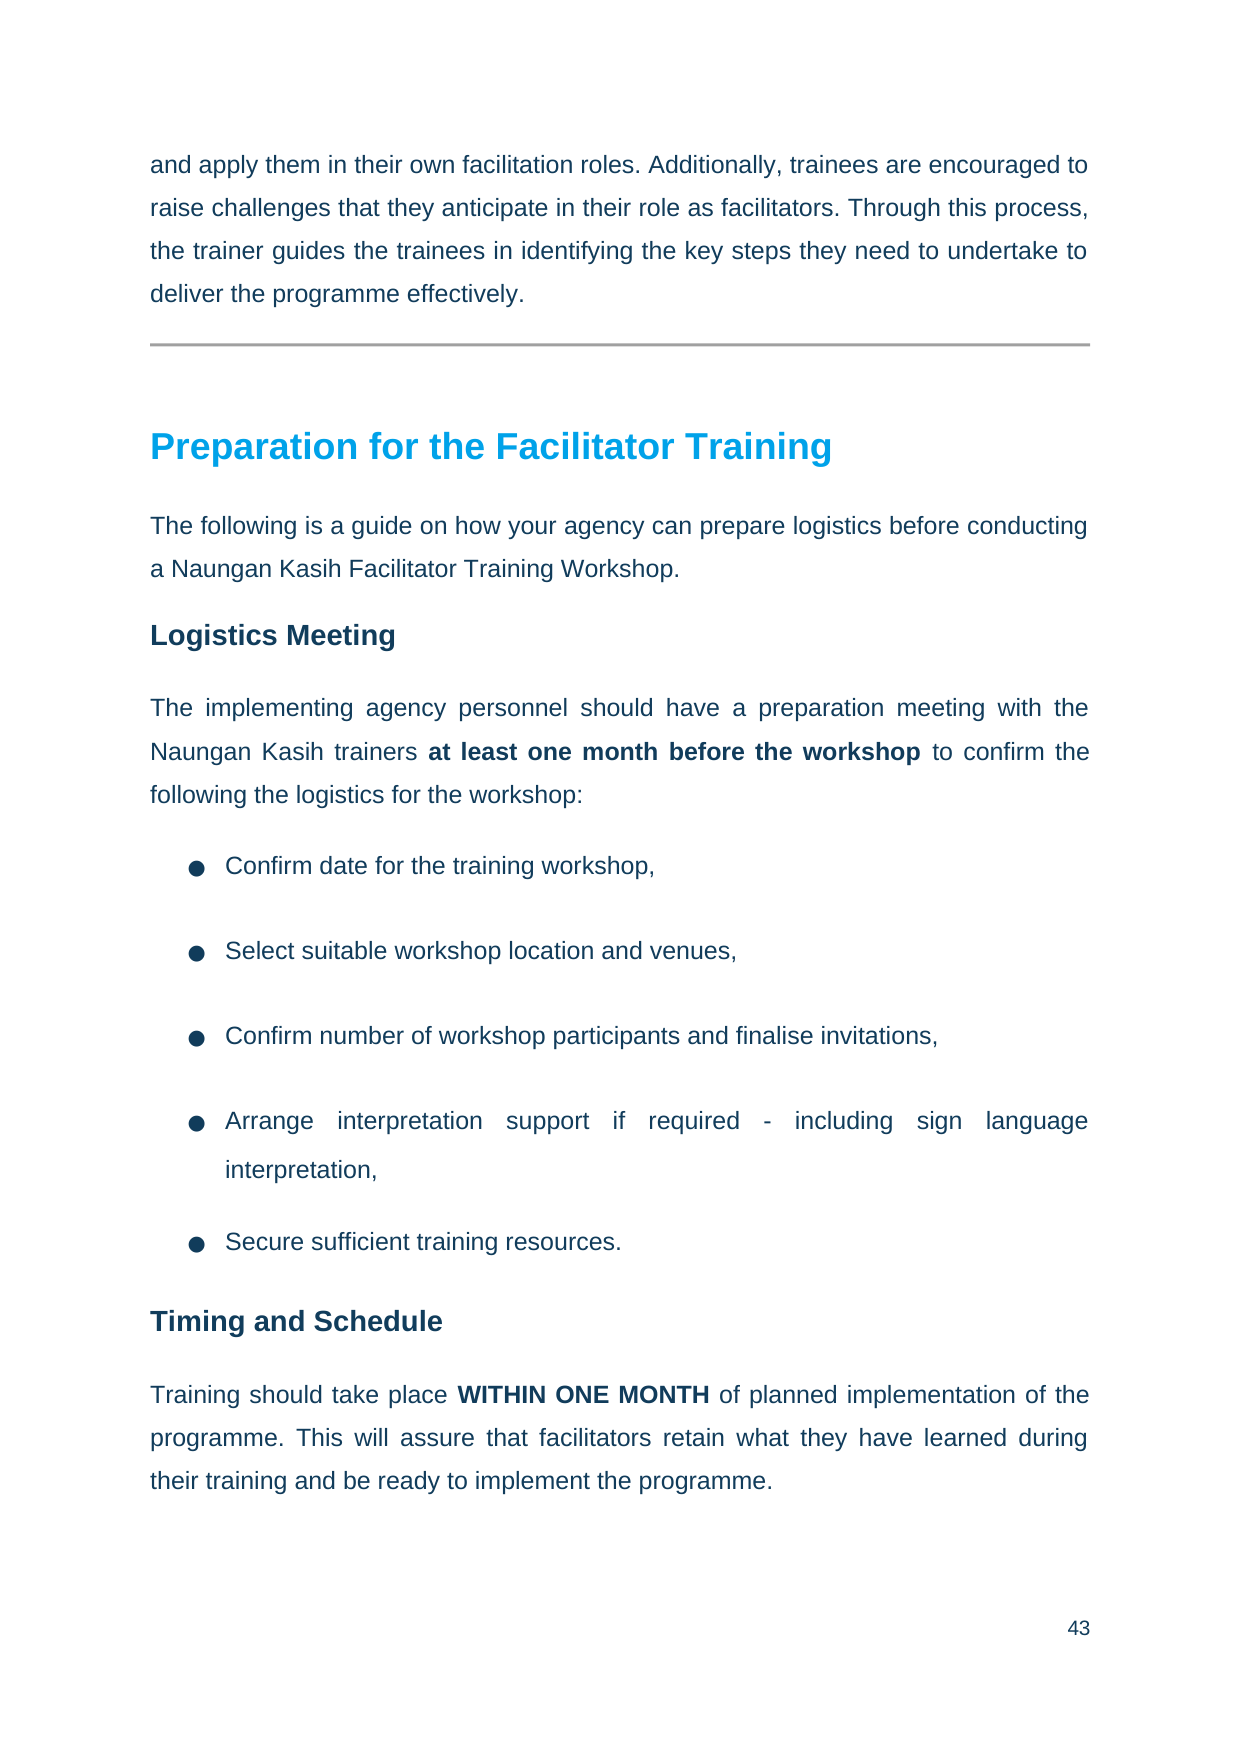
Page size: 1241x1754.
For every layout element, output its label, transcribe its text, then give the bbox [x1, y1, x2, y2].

list Confirm number of workshop participants and finalise invitations, [187, 1013, 1090, 1056]
text Training should take place WITHIN ONE MONTH of planned implementation of the programme. This will assure that facilitators retain what they have learned during their training and be ready to implement the programme. [150, 1379, 1090, 1494]
subtitle Timing and Schedule [150, 1304, 1090, 1338]
list Secure sufficient training resources. [187, 1219, 1090, 1262]
text The following is a guide on how your agency can prepare logistics before conducting a Naungan Kasih Facilitator Training Workshop. [150, 511, 1090, 583]
text The implementing agency personnel should have a preparation meeting with the Naungan Kasih trainers at least one month before the workshop to confirm the following the logistics for the workshop: [150, 693, 1090, 808]
list Arrange interpretation support if required - including sign language interpretation, [187, 1098, 1090, 1184]
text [150, 150, 1090, 308]
list Select suitable workshop location and venues, [187, 928, 1090, 971]
subtitle Logistics Meeting [150, 618, 1090, 652]
list Confirm date for the training workshop, [187, 844, 1090, 886]
subtitle Preparation for the Facilitator Training [150, 424, 1090, 467]
